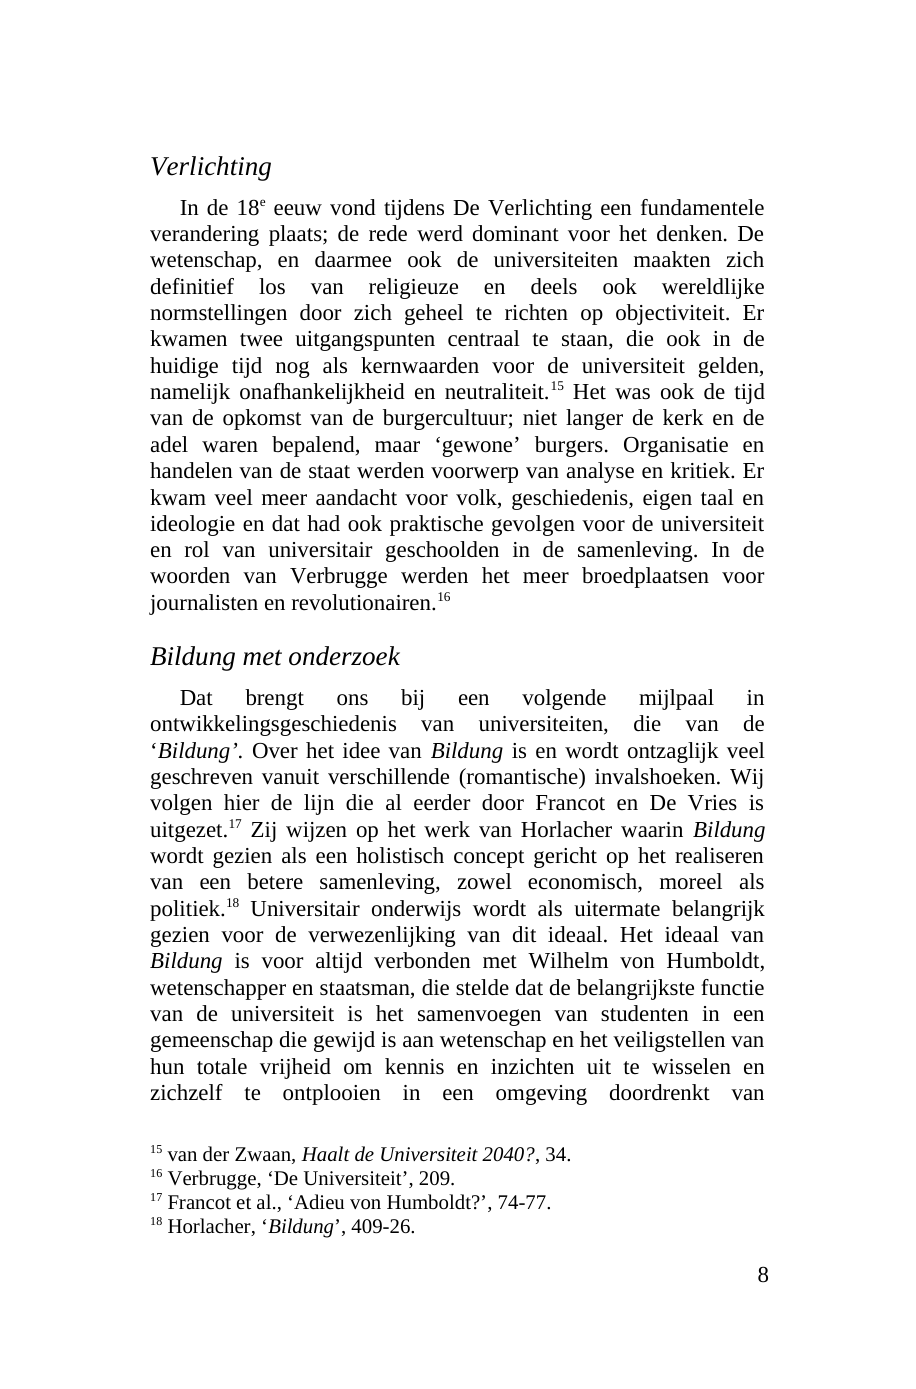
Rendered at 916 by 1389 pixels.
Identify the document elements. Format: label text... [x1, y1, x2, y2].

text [150, 684, 766, 1106]
subtitle Verlichting [150, 150, 766, 181]
text In de 18e eeuw vond tijdens De Verlichting een fundamentele verandering plaats; de rede werd dominant voor het denken. De wetenschap, en daarmee ook de universiteiten maakten zich definitief los van religieuze en deels ook wereldlijke normstellingen door zich geheel te richten op objectiviteit. Er kwamen twee uitgangspunten centraal te staan, die ook in de huidige tijd nog als kernwaarden voor de universiteit gelden, namelijk onafhankelijkheid en neutraliteit. Het was ook de tijd van de opkomst van de burgercultuur; niet langer de kerk en de adel waren bepalend, maar ‘gewone’ burgers. Organisatie en handelen van de staat werden voorwerp van analyse en kritiek. Er kwam veel meer aandacht voor volk, geschiedenis, eigen taal en ideologie en dat had ook praktische gevolgen voor de universiteit en rol van universitair geschoolden in de samenleving. In de woorden van Verbrugge werden het meer broedplaatsen voor journalisten en revolutionairen. [150, 194, 766, 615]
subtitle Bildung met onderzoek [150, 640, 766, 671]
